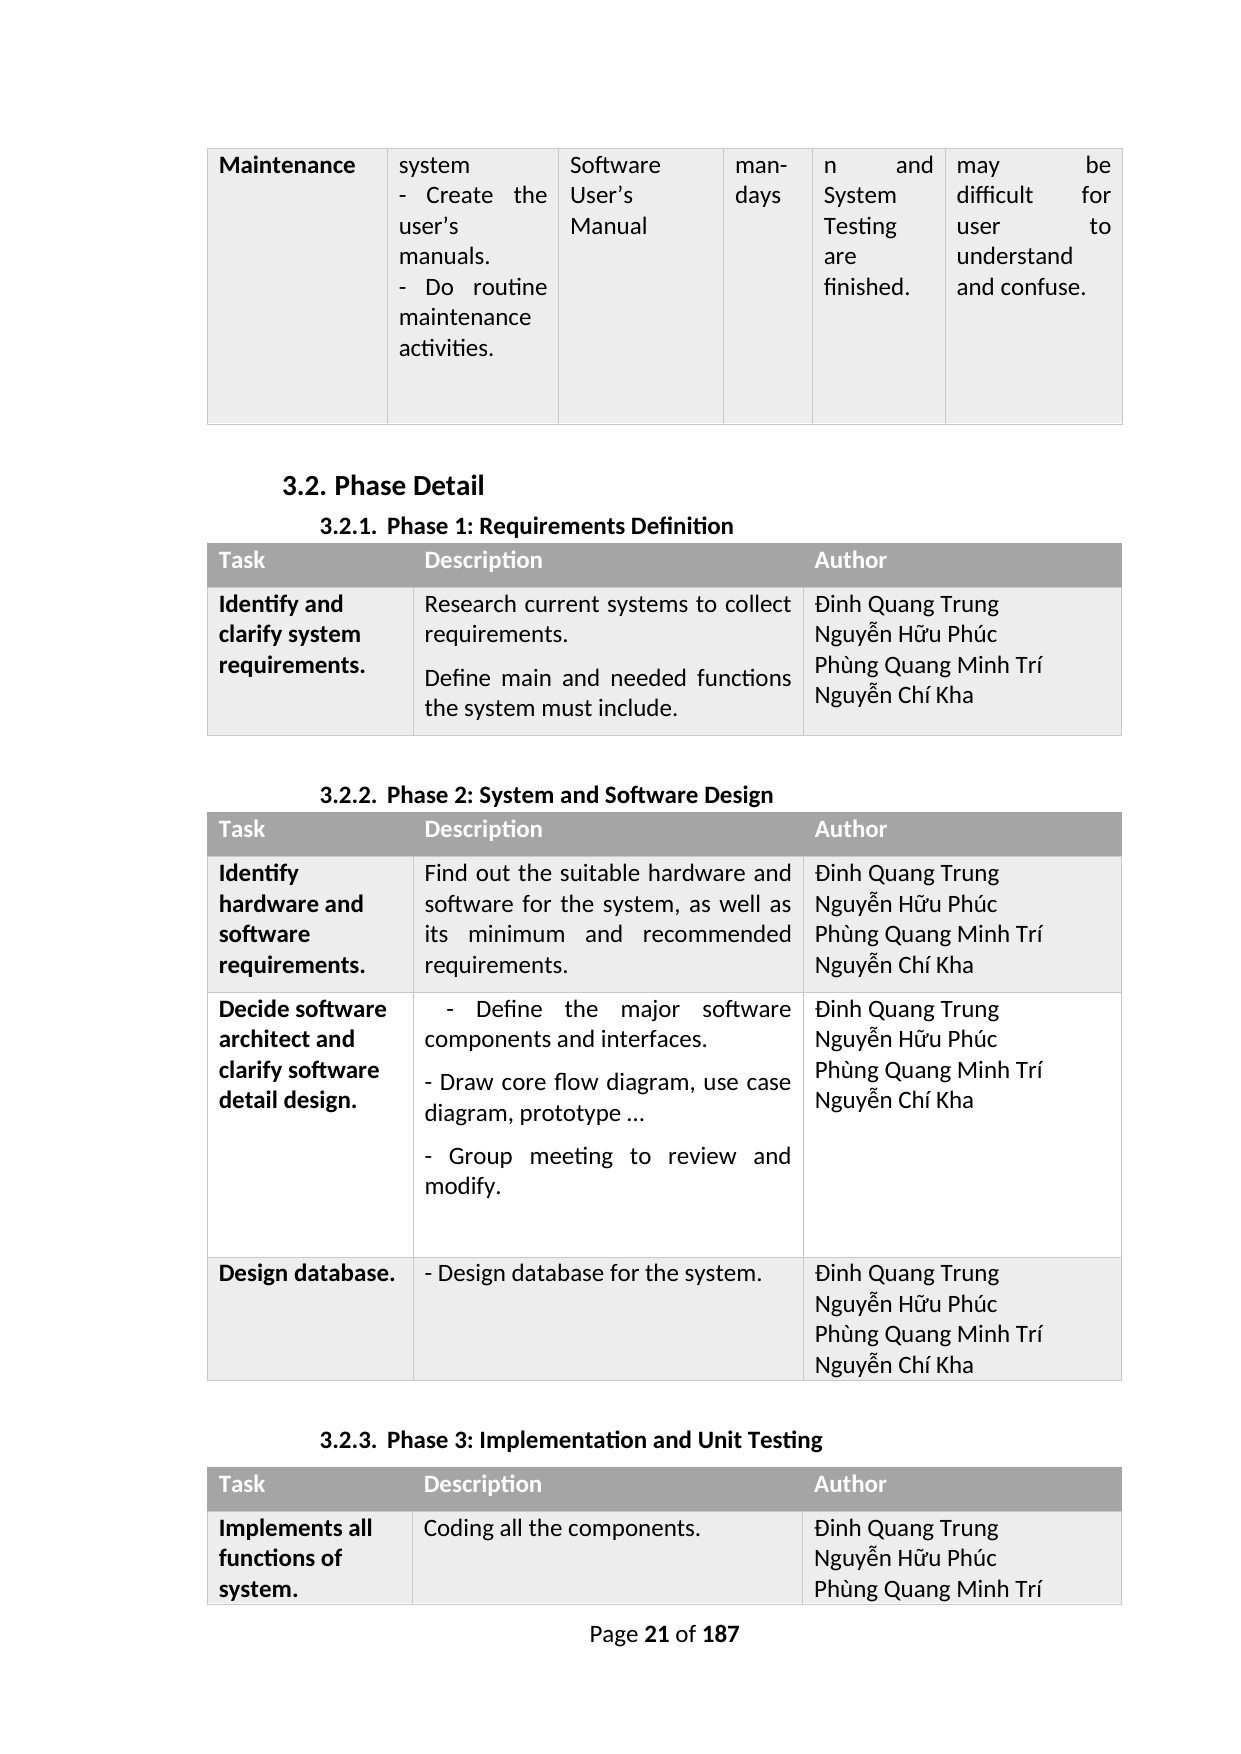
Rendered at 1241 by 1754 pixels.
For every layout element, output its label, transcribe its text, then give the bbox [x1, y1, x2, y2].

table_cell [803, 1512, 1121, 1603]
subtitle Phase 3: Implementation and Unit Testing [319, 1424, 1122, 1454]
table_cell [208, 149, 387, 423]
subtitle Phase 1: Requirements Definition [319, 510, 1122, 541]
table_header Author [804, 544, 1121, 587]
table_cell - Define the major software components and interfaces. - Draw core flow diagram, use case diagram, prototype … - Group meeting to review and modify. [414, 993, 803, 1257]
table_header Author [804, 813, 1121, 856]
table_cell Đinh Quang Trung Nguyễn Hữu Phúc Phùng Quang Minh Trí Nguyễn Chí Kha [804, 857, 1121, 992]
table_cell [559, 149, 723, 423]
table_cell Find out the suitable hardware and software for the system, as well as its minimum and recommended requirements. [414, 857, 803, 992]
table_cell Decide software architect and clarify software detail design. [208, 993, 413, 1257]
table_cell 15 man-days [724, 149, 812, 423]
table_header Description [414, 813, 803, 856]
table_cell Đinh Quang Trung Nguyễn Hữu Phúc Phùng Quang Minh Trí Nguyễn Chí Kha [804, 1258, 1121, 1380]
table_header Task [208, 813, 413, 856]
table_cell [413, 1512, 802, 1603]
table_cell Identify and clarify system requirements. [208, 588, 413, 735]
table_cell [208, 1512, 412, 1603]
table_cell Design database. [208, 1258, 413, 1380]
table_header Description [413, 1468, 802, 1511]
table_cell Đinh Quang Trung Nguyễn Hữu Phúc Phùng Quang Minh Trí Nguyễn Chí Kha [804, 993, 1121, 1257]
table_header Description [414, 544, 803, 587]
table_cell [813, 149, 945, 423]
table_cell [388, 149, 558, 423]
table_cell Research current systems to collect requirements. Define main and needed functions the system must include. [414, 588, 803, 735]
table_header Task [208, 1468, 412, 1511]
subtitle Phase 2: System and Software Design [319, 779, 1122, 810]
subtitle Phase Detail [282, 467, 1122, 503]
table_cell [946, 149, 1122, 423]
table_header Author [803, 1468, 1121, 1511]
table_cell Identify hardware and software requirements. [208, 857, 413, 992]
table_cell - Design database for the system. [414, 1258, 803, 1380]
table_header Task [208, 544, 413, 587]
table_cell Đinh Quang Trung Nguyễn Hữu Phúc Phùng Quang Minh Trí Nguyễn Chí Kha [804, 588, 1121, 735]
